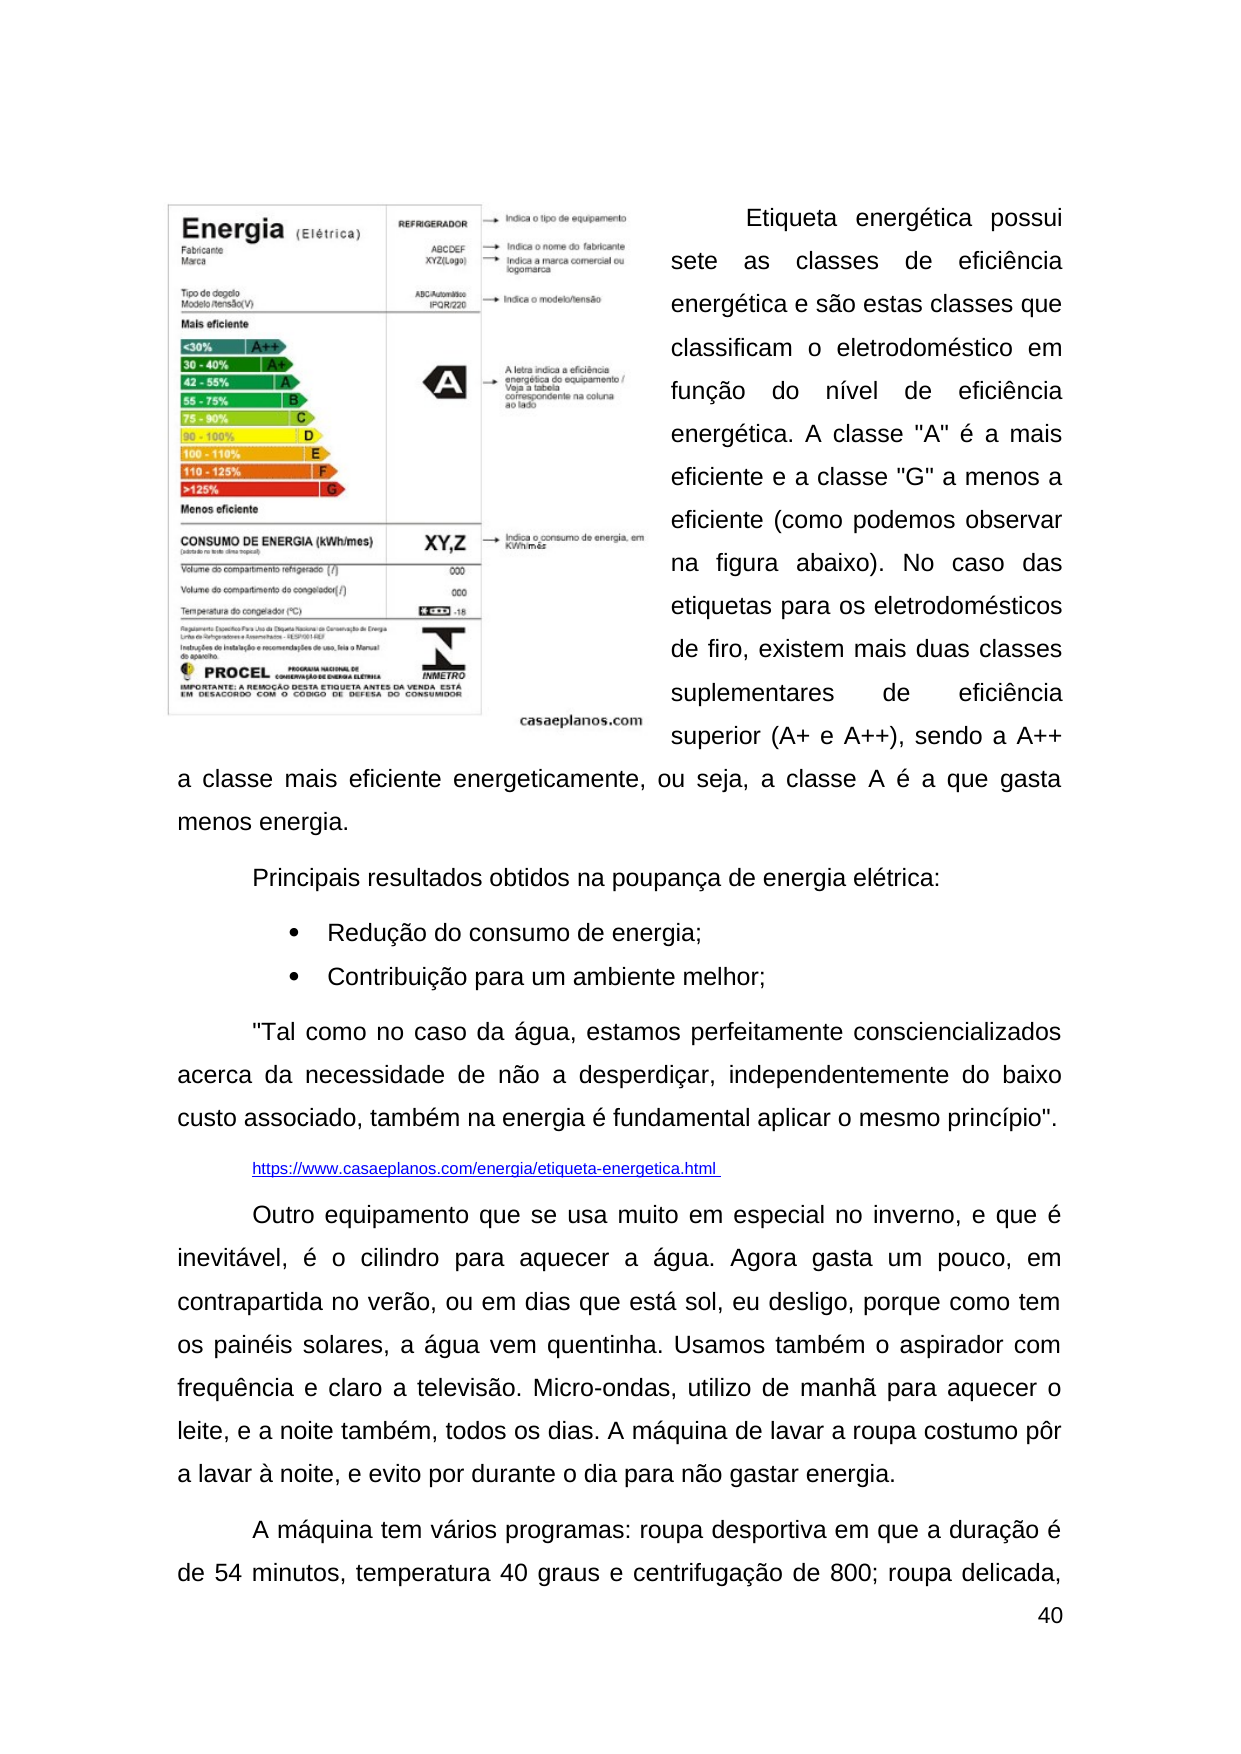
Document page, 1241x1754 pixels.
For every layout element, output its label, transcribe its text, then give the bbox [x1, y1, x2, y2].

list Contribuição para um ambiente melhor; [289, 961, 1063, 990]
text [177, 1515, 1063, 1587]
text https://www.casaeplanos.com/energia/etiqueta-energetica.html [177, 1159, 1063, 1178]
text Principais resultados obtidos na poupança de energia elétrica: [177, 863, 1063, 891]
text Outro equipamento que se usa muito em especial no inverno, e que é inevitável, é o cilindro para aquecer a água. Agora gasta um pouco, em contrapartida no verão, ou em dias que está sol, eu desligo, porque como tem os painéis solares, a água vem quentinha. Usamos também o aspirador com frequência e claro a televisão. Micro-ondas, utilizo de manhã para aquecer o leite, e a noite também, todos os dias. A máquina de lavar a roupa costumo pôr a lavar à noite, e evito por durante o dia para não gastar energia. [177, 1200, 1063, 1488]
list Redução do consumo de energia; [289, 918, 1063, 947]
text "Tal como no caso da água, estamos perfeitamente consciencializados acerca da necessidade de não a desperdiçar, independentemente do baixo custo associado, também na energia é fundamental aplicar o mesmo princípio". [177, 1017, 1063, 1132]
picture [162, 202, 652, 740]
